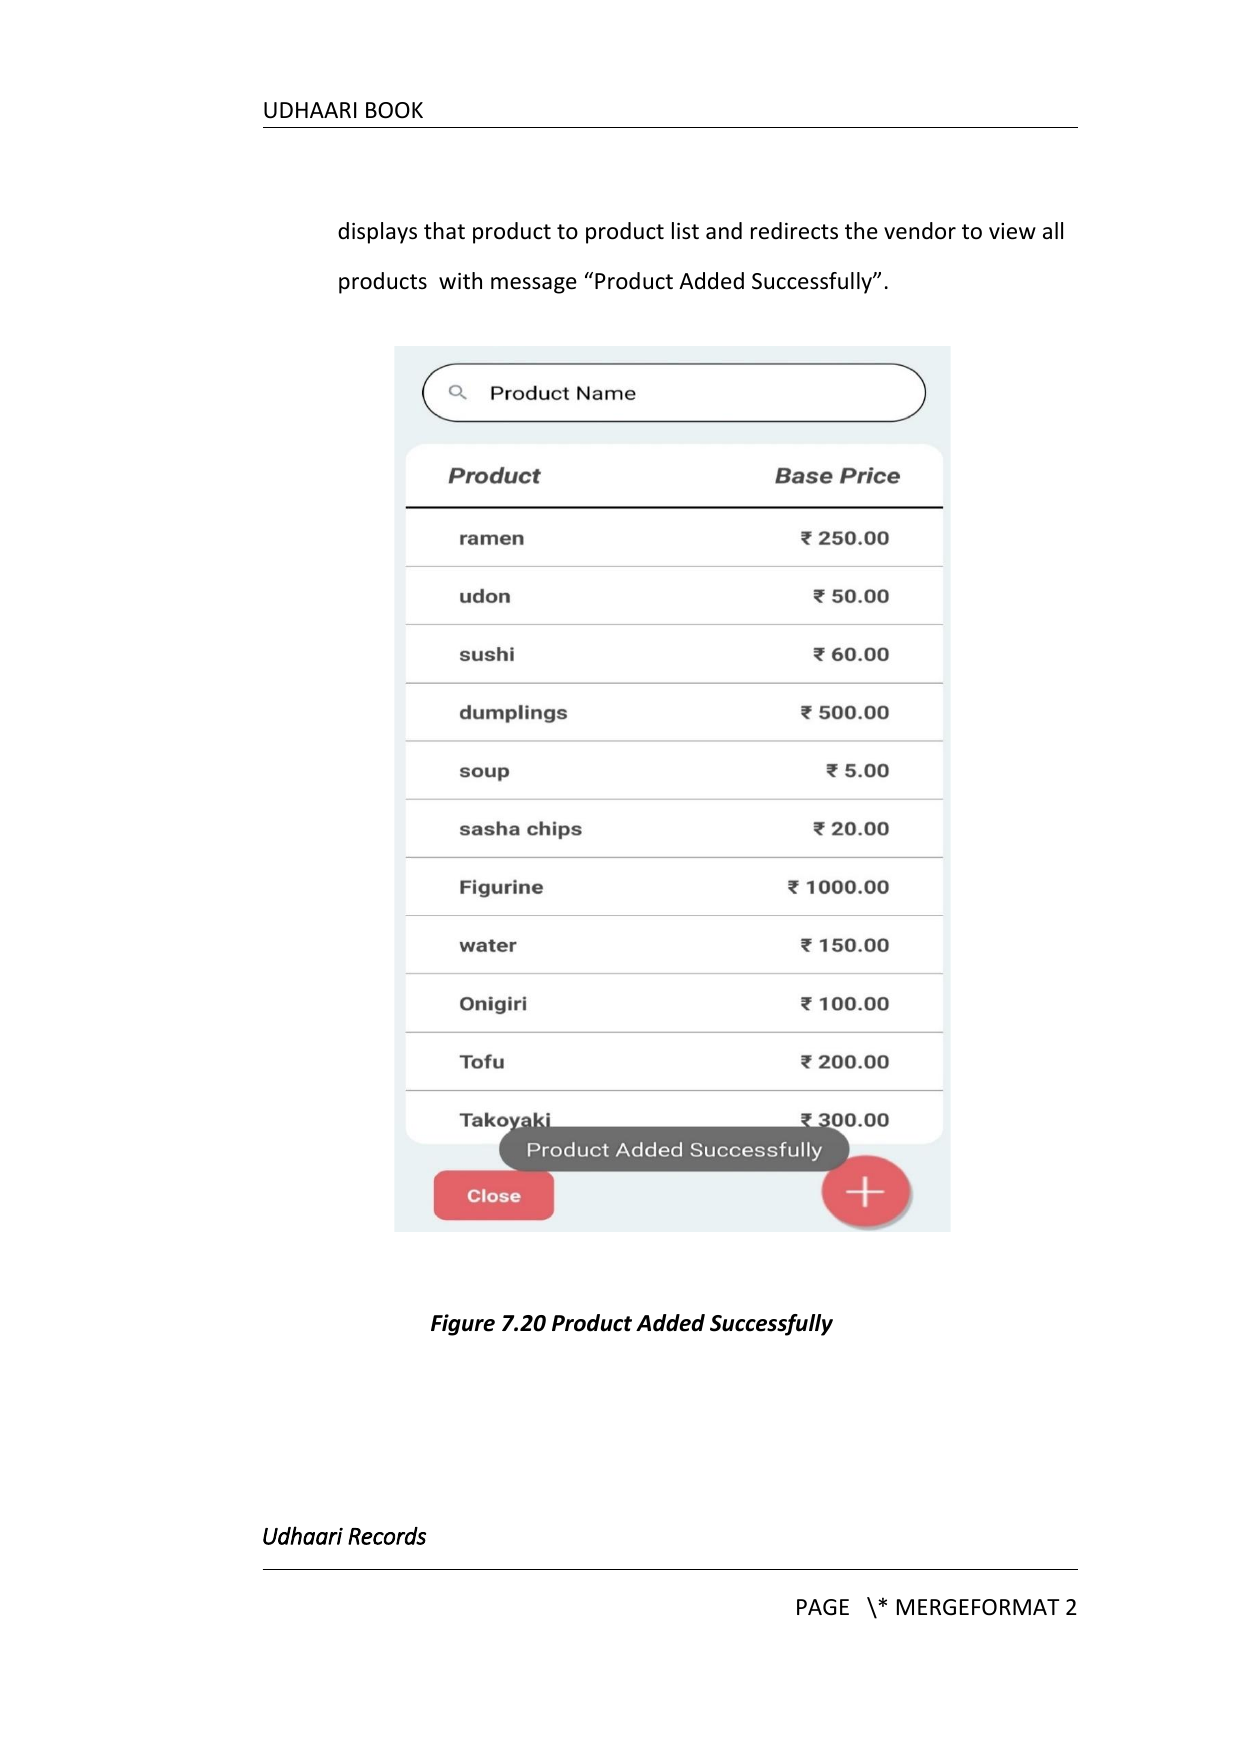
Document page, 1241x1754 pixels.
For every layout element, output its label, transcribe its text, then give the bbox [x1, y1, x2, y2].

text Figure 7.20 Product Added Successfully [187, 1307, 1078, 1338]
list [300, 195, 1078, 295]
picture [394, 346, 951, 1232]
subtitle Udhaari Records [261, 1500, 1078, 1550]
